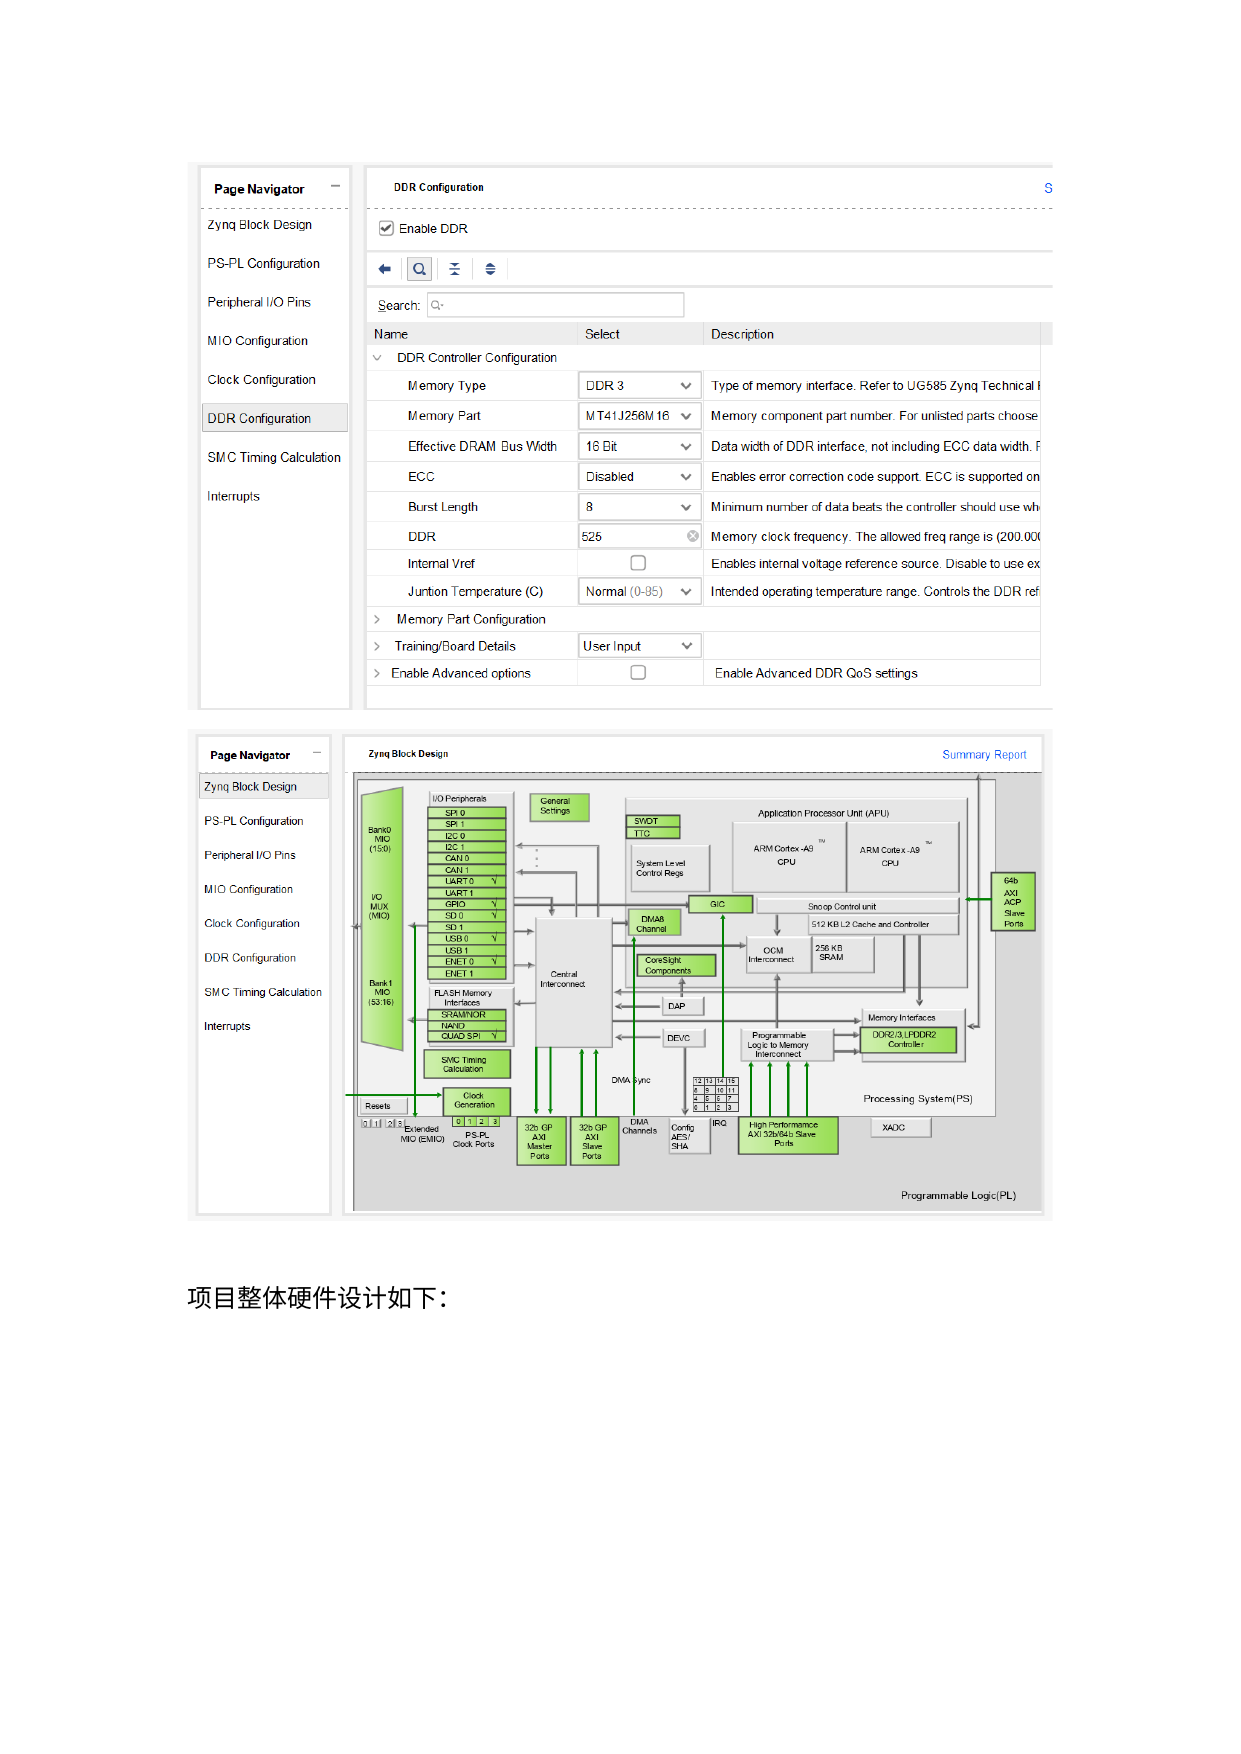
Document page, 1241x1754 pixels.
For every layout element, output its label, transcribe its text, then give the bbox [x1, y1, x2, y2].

text 项目整体硬件设计如下： [187, 1264, 1053, 1329]
picture [187, 162, 1053, 710]
picture [187, 729, 1053, 1221]
